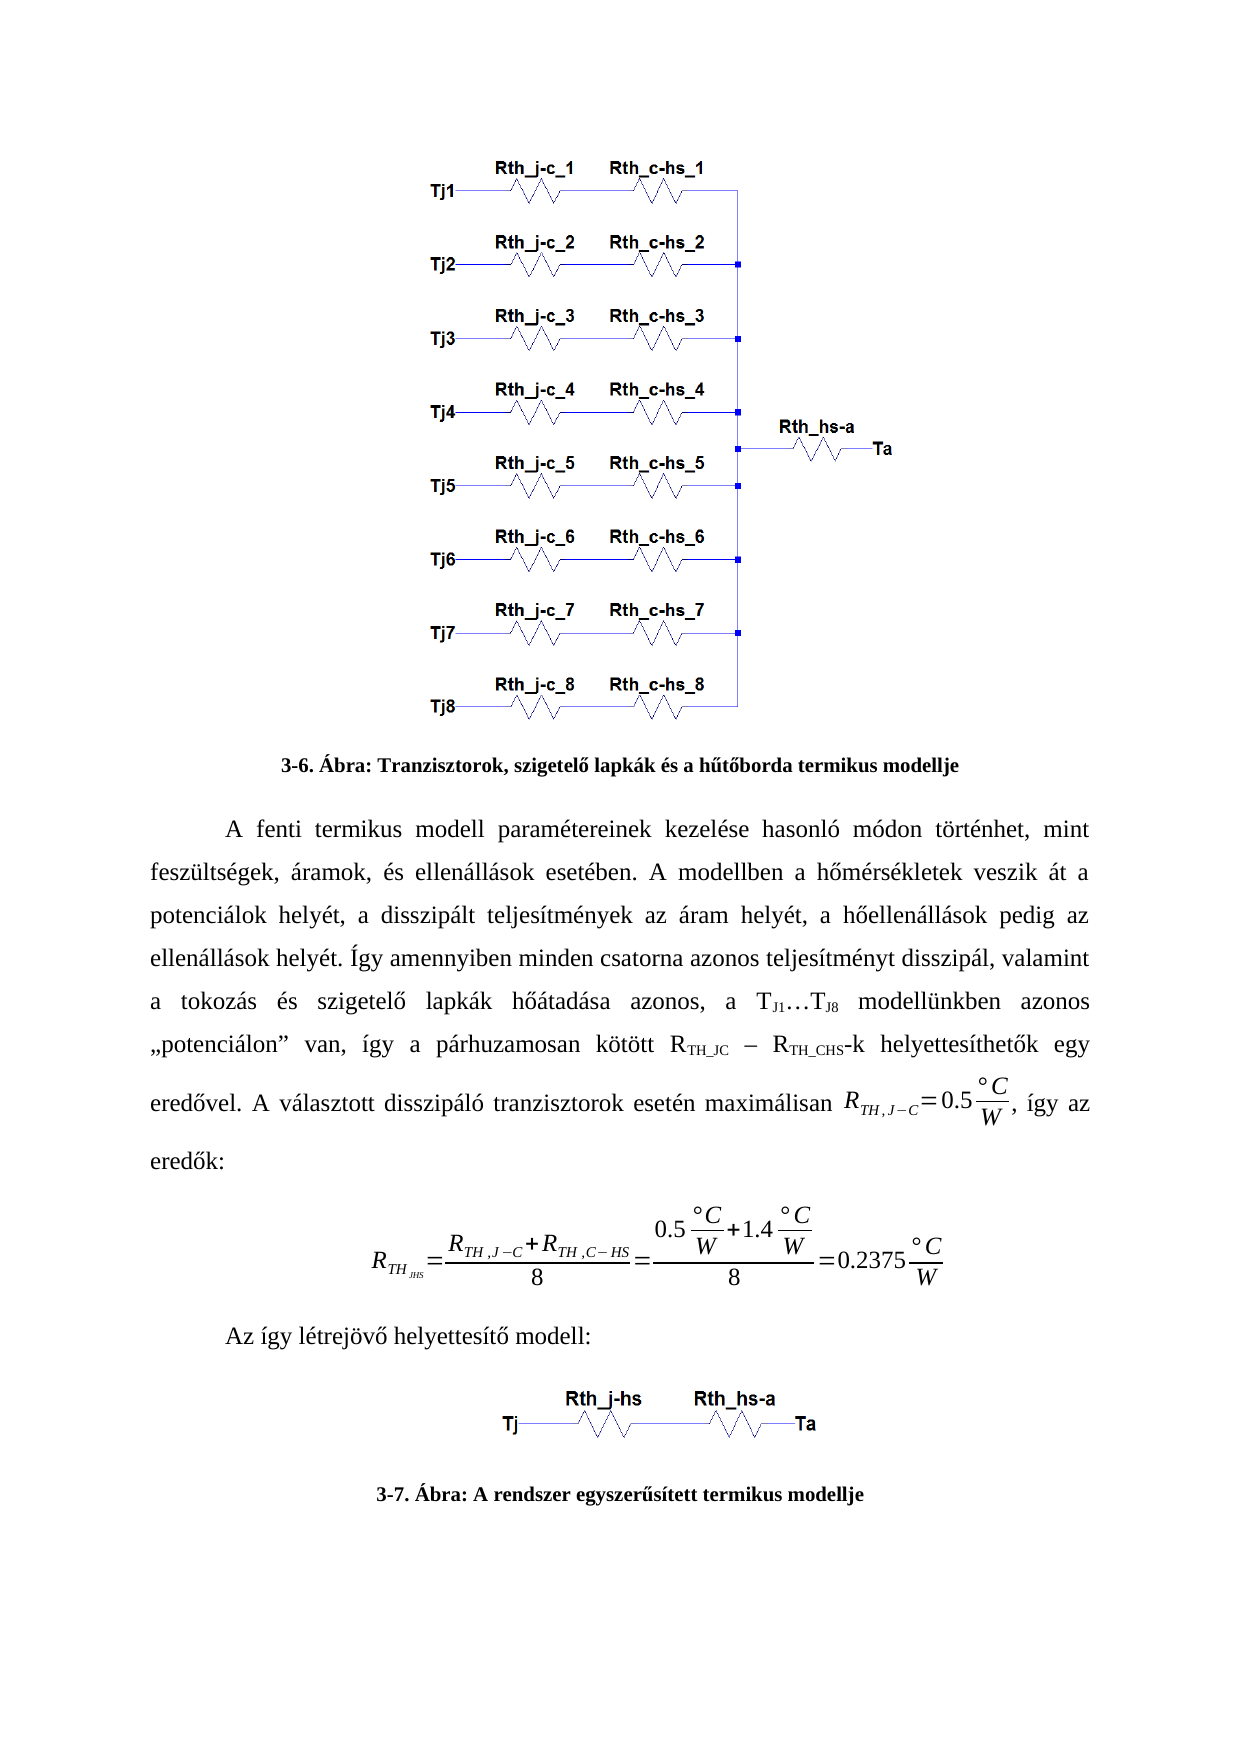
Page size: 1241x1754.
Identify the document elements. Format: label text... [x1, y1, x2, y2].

text A fenti termikus modell paramétereinek kezelése hasonló módon történhet, mint feszültségek, áramok, és ellenállások esetében. A modellben a hőmérsékletek veszik át a potenciálok helyét, a disszipált teljesítmények az áram helyét, a hőellenállások pedig az ellenállások helyét. Így amennyiben minden csatorna azonos teljesítményt disszipál, valamint a tokozás és szigetelő lapkák hőátadása azonos, a TJ1…TJ8 modellünkben azonos „potenciálon” van, így a párhuzamosan kötött RTH_JC – RTH_CHS-k helyettesíthetők egy eredővel. A választott disszipáló tranzisztorok esetén maximálisan , így az eredők: [150, 814, 1090, 1175]
text Az így létrejövő helyettesítő modell: [150, 1321, 1090, 1350]
picture [416, 150, 899, 726]
picture [492, 1377, 824, 1455]
